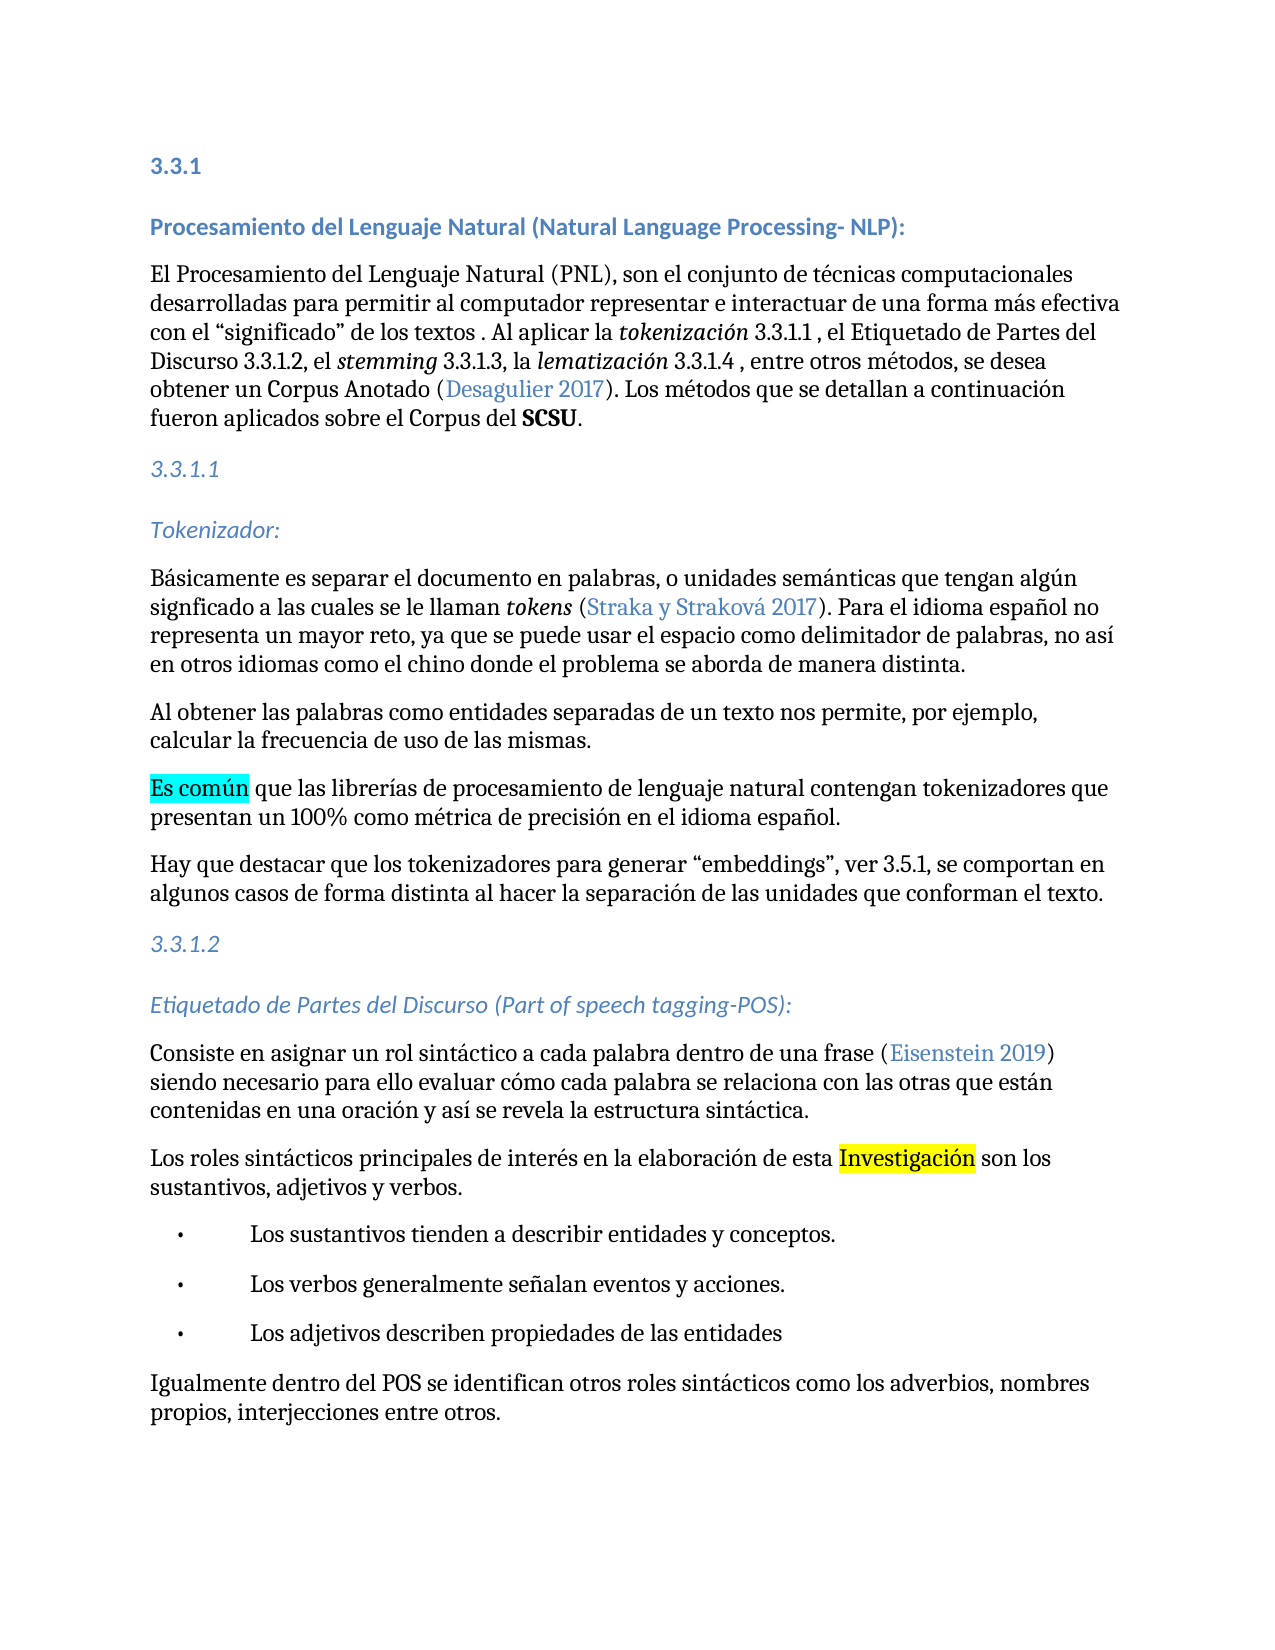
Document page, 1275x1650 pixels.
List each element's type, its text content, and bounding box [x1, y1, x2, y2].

list Los sustantivos tienden a describir entidades y conceptos. [175, 1220, 1125, 1249]
text Básicamente es separar el documento en palabras, o unidades semánticas que tengan algún signficado a las cuales se le llaman tokens (Straka y Straková 2017). Para el idioma español no representa un mayor reto, ya que se puede usar el espacio como delimitador de palabras, no así en otros idiomas como el chino donde el problema se aborda de manera distinta. [150, 564, 1125, 679]
text Consiste en asignar un rol sintáctico a cada palabra dentro de una frase (Eisenstein 2019) siendo necesario para ello evaluar cómo cada palabra se relaciona con las otras que están contenidas en una oración y así se revela la estructura sintáctica. [150, 1039, 1125, 1125]
text Hay que destacar que los tokenizadores para generar “embeddings”, ver 3.5.1, se comportan en algunos casos de forma distinta al hacer la separación de las unidades que conforman el texto. [150, 850, 1125, 908]
text Igualmente dentro del POS se identifican otros roles sintácticos como los adverbios, nombres propios, interjecciones entre otros. [150, 1369, 1125, 1426]
list Los adjetivos describen propiedades de las entidades [175, 1319, 1125, 1348]
text Al obtener las palabras como entidades separadas de un texto nos permite, por ejemplo, calcular la frecuencia de uso de las mismas. [150, 698, 1125, 755]
subtitle 3.3.1 Procesamiento del Lenguaje Natural (Natural Language Processing- NLP): [150, 150, 1125, 242]
text Es común que las librerías de procesamiento de lenguaje natural contengan tokenizadores que presentan un 100% como métrica de precisión en el idioma español. [150, 774, 1125, 831]
list Los verbos generalmente señalan eventos y acciones. [175, 1270, 1125, 1298]
subtitle 3.3.1.2 Etiquetado de Partes del Discurso (Part of speech tagging-POS): [150, 928, 1125, 1020]
text El Procesamiento del Lenguaje Natural (PNL), son el conjunto de técnicas computacionales desarrolladas para permitir al computador representar e interactuar de una forma más efectiva con el “significado” de los textos . Al aplicar la tokenización 3.3.1.1 , el Etiquetado de Partes del Discurso 3.3.1.2, el stemming 3.3.1.3, la lematización 3.3.1.4 , entre otros métodos, se desea obtener un Corpus Anotado (Desagulier 2017). Los métodos que se detallan a continuación fueron aplicados sobre el Corpus del SCSU. [150, 260, 1125, 433]
subtitle 3.3.1.1 Tokenizador: [150, 454, 1125, 545]
text Los roles sintácticos principales de interés en la elaboración de esta Investigación son los sustantivos, adjetivos y verbos. [150, 1144, 1125, 1201]
